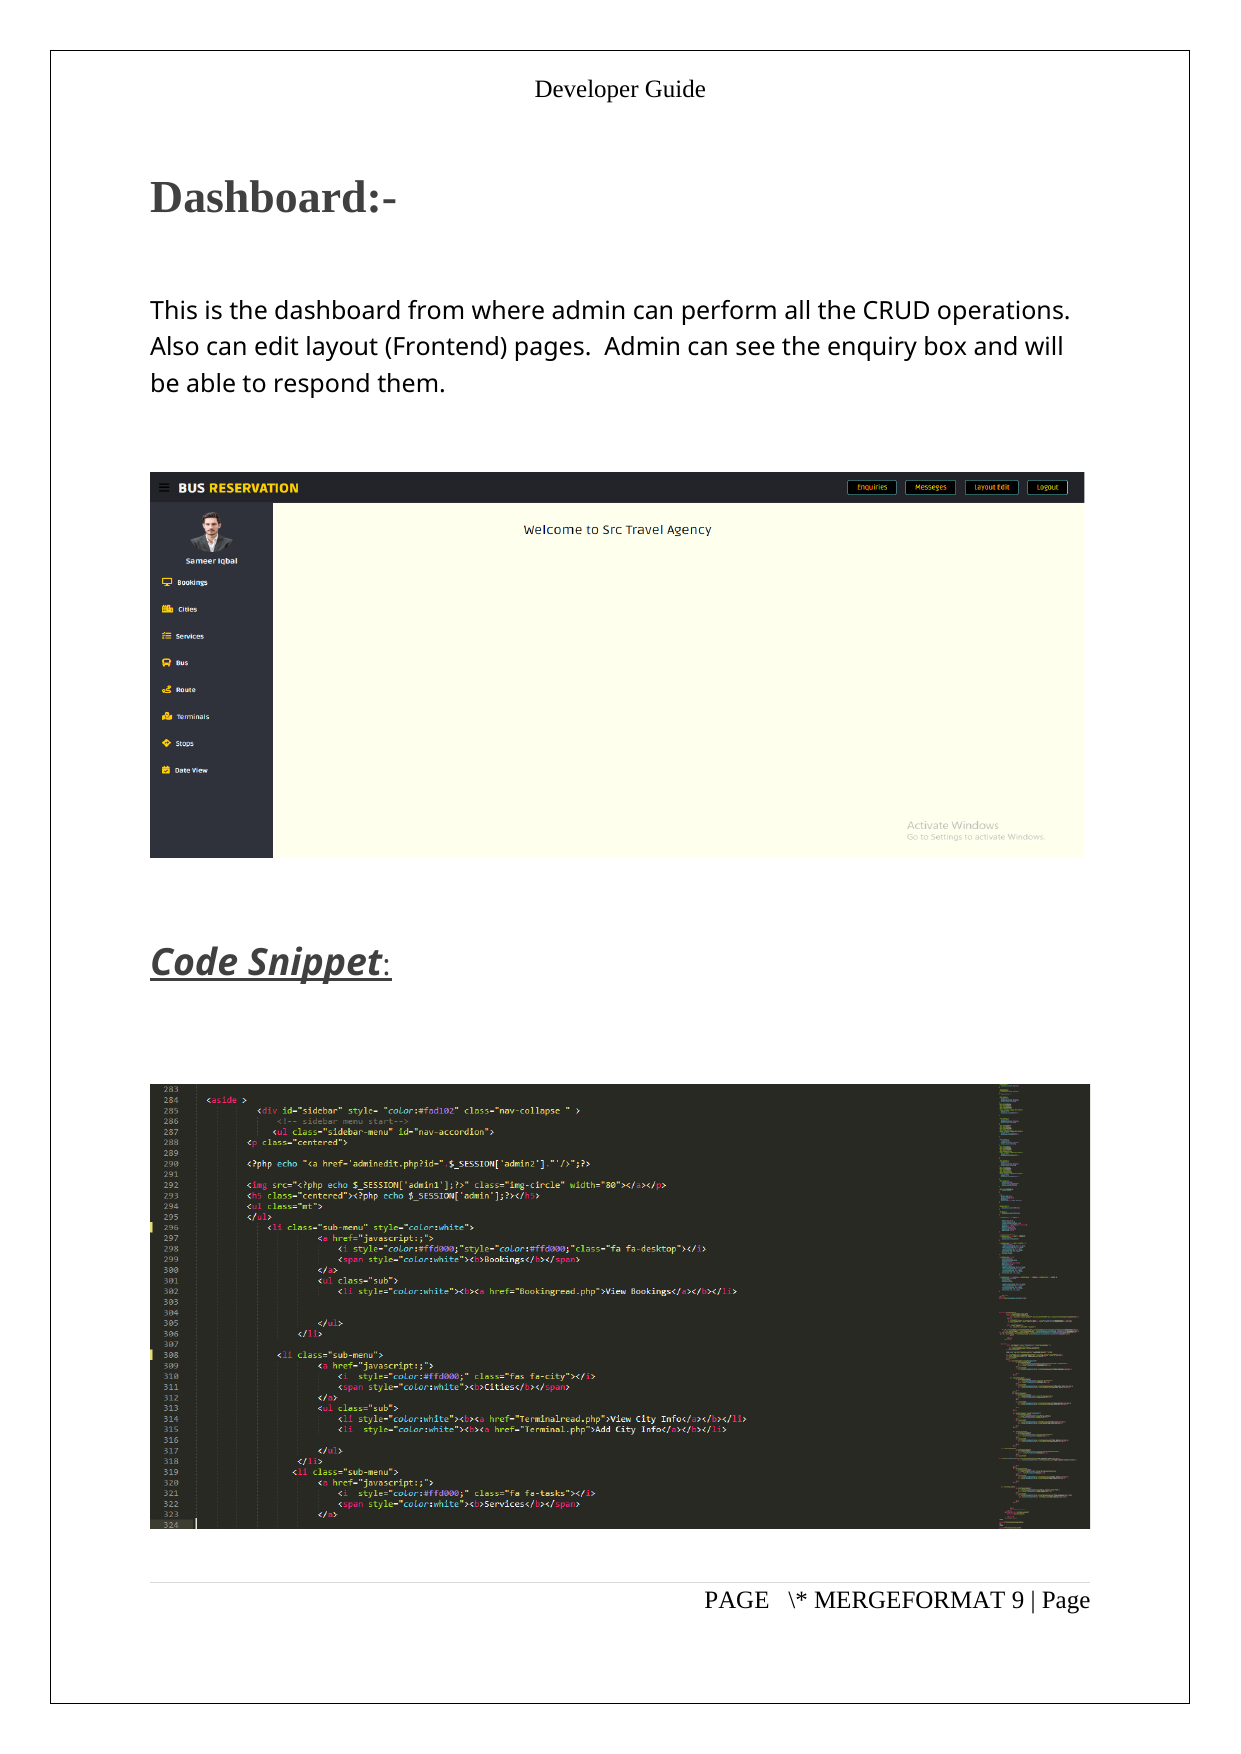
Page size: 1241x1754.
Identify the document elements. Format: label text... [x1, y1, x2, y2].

picture [150, 472, 1085, 858]
picture [150, 1084, 1091, 1529]
text Dashboard:- [150, 169, 1090, 222]
text This is the dashboard from where admin can perform all the CRUD operations. Also can edit layout (Frontend) pages. Admin can see the enquiry box and will be able to respond them. [150, 292, 1090, 400]
text Code Snippet: [150, 935, 1090, 986]
